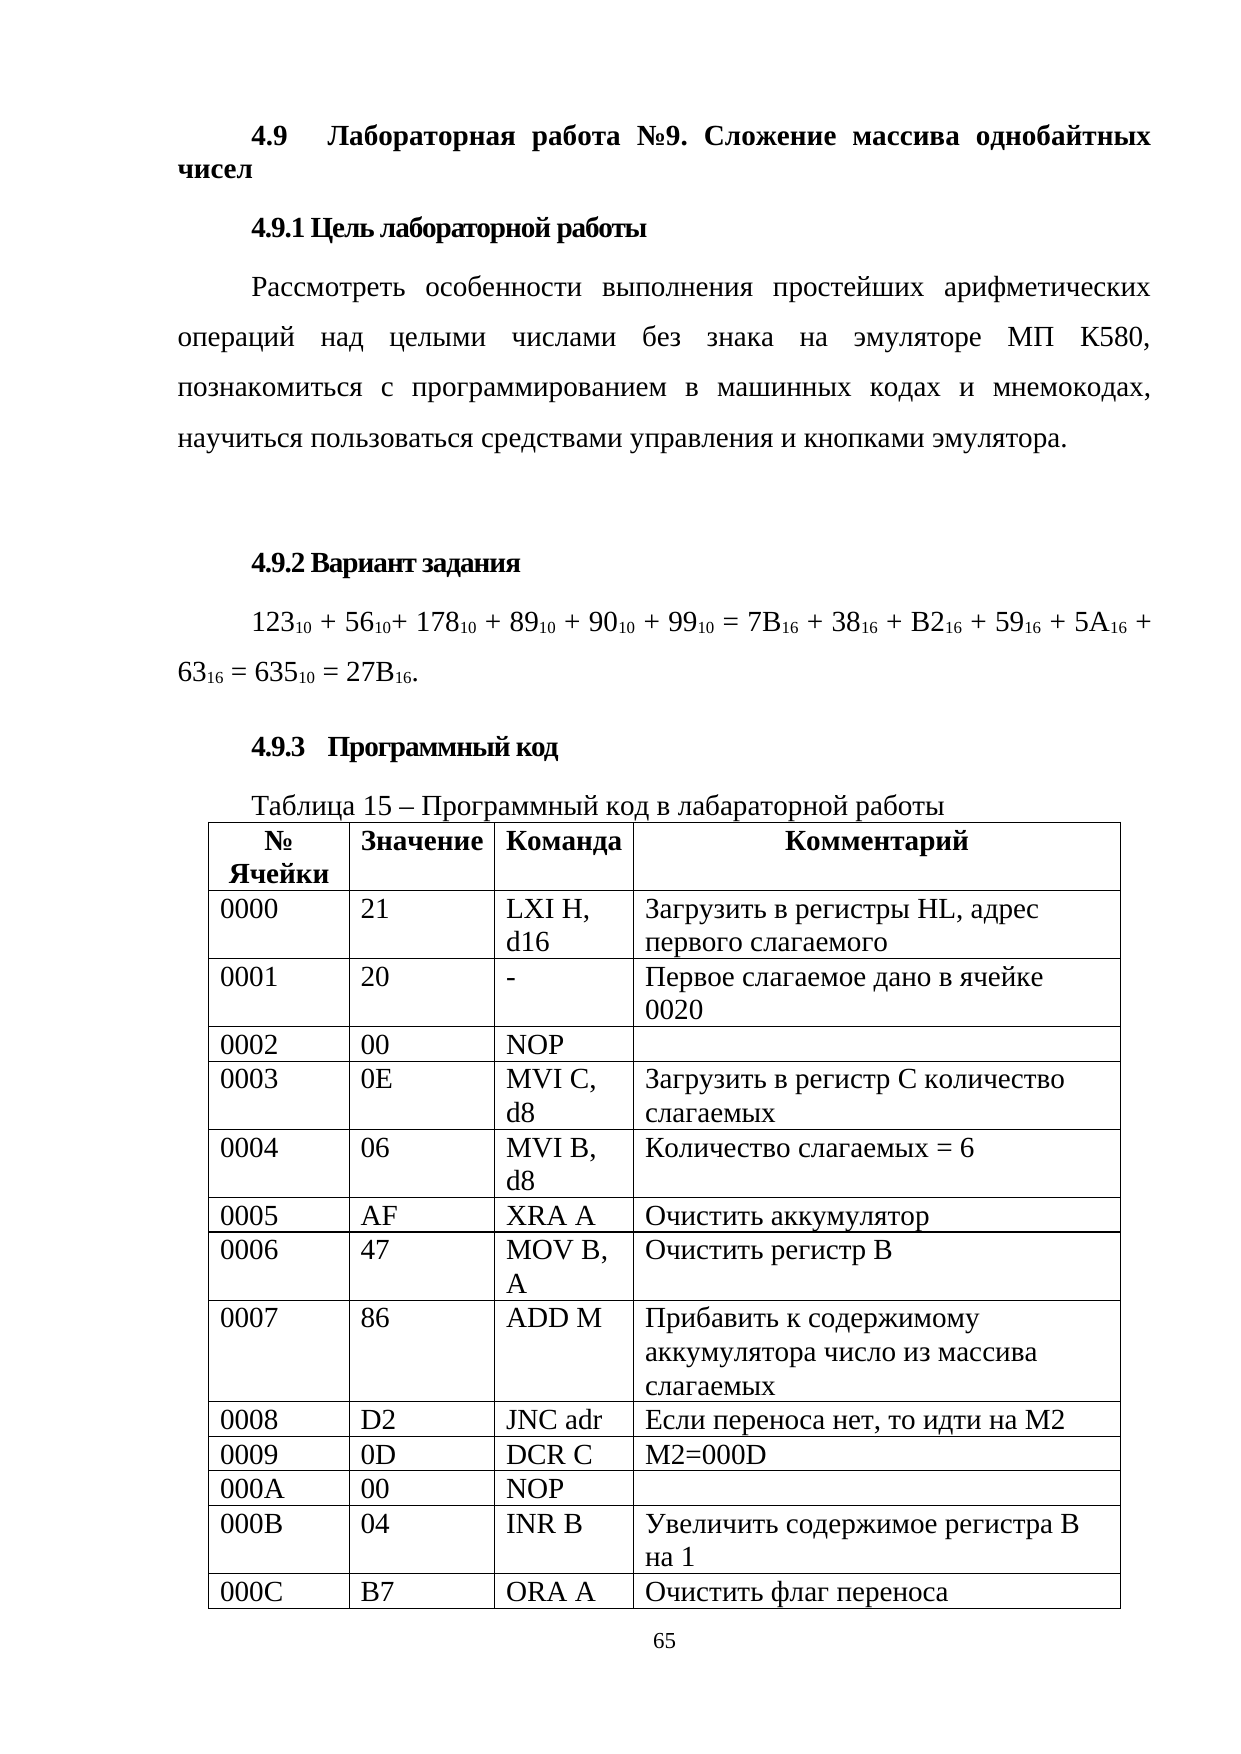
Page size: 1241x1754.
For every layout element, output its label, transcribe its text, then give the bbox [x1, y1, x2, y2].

table_cell Загрузить в регистр С количество слагаемых [634, 1062, 1120, 1129]
table_cell Увеличить содержимое регистра В на 1 [634, 1506, 1120, 1573]
title 4.9.1 Цель лабораторной работы [177, 210, 1152, 244]
table_cell 0007 [209, 1301, 349, 1401]
table_cell 00 [350, 1471, 494, 1505]
table_cell Загрузить в регистры HL, адрес первого слагаемого [634, 891, 1120, 958]
table_cell 00 [350, 1027, 494, 1061]
table_cell D2 [350, 1402, 494, 1436]
table_cell 0003 [209, 1062, 349, 1129]
table_cell [634, 1027, 1120, 1061]
table_cell 0006 [209, 1233, 349, 1299]
table_cell 0005 [209, 1198, 349, 1231]
table_cell NOP [495, 1471, 633, 1505]
table_cell [634, 1471, 1120, 1505]
table_cell 47 [350, 1233, 494, 1299]
table_cell 0E [350, 1062, 494, 1129]
table_cell MOV B, A [495, 1233, 633, 1299]
table_cell M2=000D [634, 1437, 1120, 1470]
table_cell NOP [495, 1027, 633, 1061]
table_cell Количество слагаемых = 6 [634, 1130, 1120, 1197]
table_cell 0001 [209, 959, 349, 1026]
table_cell DCR C [495, 1437, 633, 1470]
text 12310 + 5610+ 17810 + 8910 + 9010 + 9910 = 7B16 + 3816 + B216 + 5916 + 5A16 + 6316 = 63510 = 27B16. [177, 604, 1152, 688]
table_cell LXI H, d16 [495, 891, 633, 958]
table_cell ADD M [495, 1301, 633, 1401]
table_cell 000B [209, 1506, 349, 1573]
table_cell B7 [350, 1574, 494, 1608]
table_cell 04 [350, 1506, 494, 1573]
table_cell AF [350, 1198, 494, 1231]
table_cell Очистить аккумулятор [634, 1198, 1120, 1231]
table_cell 0002 [209, 1027, 349, 1061]
table_cell 20 [350, 959, 494, 1026]
table_cell Первое слагаемое дано в ячейке 0020 [634, 959, 1120, 1026]
table_cell Если переноса нет, то идти на М2 [634, 1402, 1120, 1436]
table_cell Очистить регистр В [634, 1233, 1120, 1299]
title 4.9.2 Вариант задания [177, 545, 1152, 579]
table_cell Очистить флаг переноса [634, 1574, 1120, 1608]
table_cell XRA A [495, 1198, 633, 1231]
table_cell 0D [350, 1437, 494, 1470]
table_header Команда [495, 823, 633, 890]
table_cell - [495, 959, 633, 1026]
table_header Значение [350, 823, 494, 890]
table_cell MVI B, d8 [495, 1130, 633, 1197]
text Рассмотреть особенности выполнения простейших арифметических операций над целыми числами без знака на эмуляторе МП К580, познакомиться с программированием в машинных кодах и мнемокодах, научиться пользоваться средствами управления и кнопками эмулятора. [177, 269, 1152, 453]
table_cell 0004 [209, 1130, 349, 1197]
table_cell 000A [209, 1471, 349, 1505]
table_cell ORA A [495, 1574, 633, 1608]
table_cell JNC adr [495, 1402, 633, 1436]
table_cell 21 [350, 891, 494, 958]
table_cell MVI C, d8 [495, 1062, 633, 1129]
table_cell 0008 [209, 1402, 349, 1436]
table_header № Ячейки [209, 823, 349, 890]
title 4.9.3 Программный код [177, 729, 1152, 763]
table_cell 06 [350, 1130, 494, 1197]
table_cell INR B [495, 1506, 633, 1573]
table_cell 0009 [209, 1437, 349, 1470]
table_header Комментарий [634, 823, 1120, 890]
text Таблица 15 – Программный код в лабараторной работы [177, 788, 1152, 822]
table_cell 0000 [209, 891, 349, 958]
table_cell 86 [350, 1301, 494, 1401]
table_cell Прибавить к содержимому аккумулятора число из массива слагаемых [634, 1301, 1120, 1401]
subtitle Лабораторная работа №9. Сложение массива однобайтных чисел [177, 118, 1152, 185]
table_cell 000C [209, 1574, 349, 1608]
